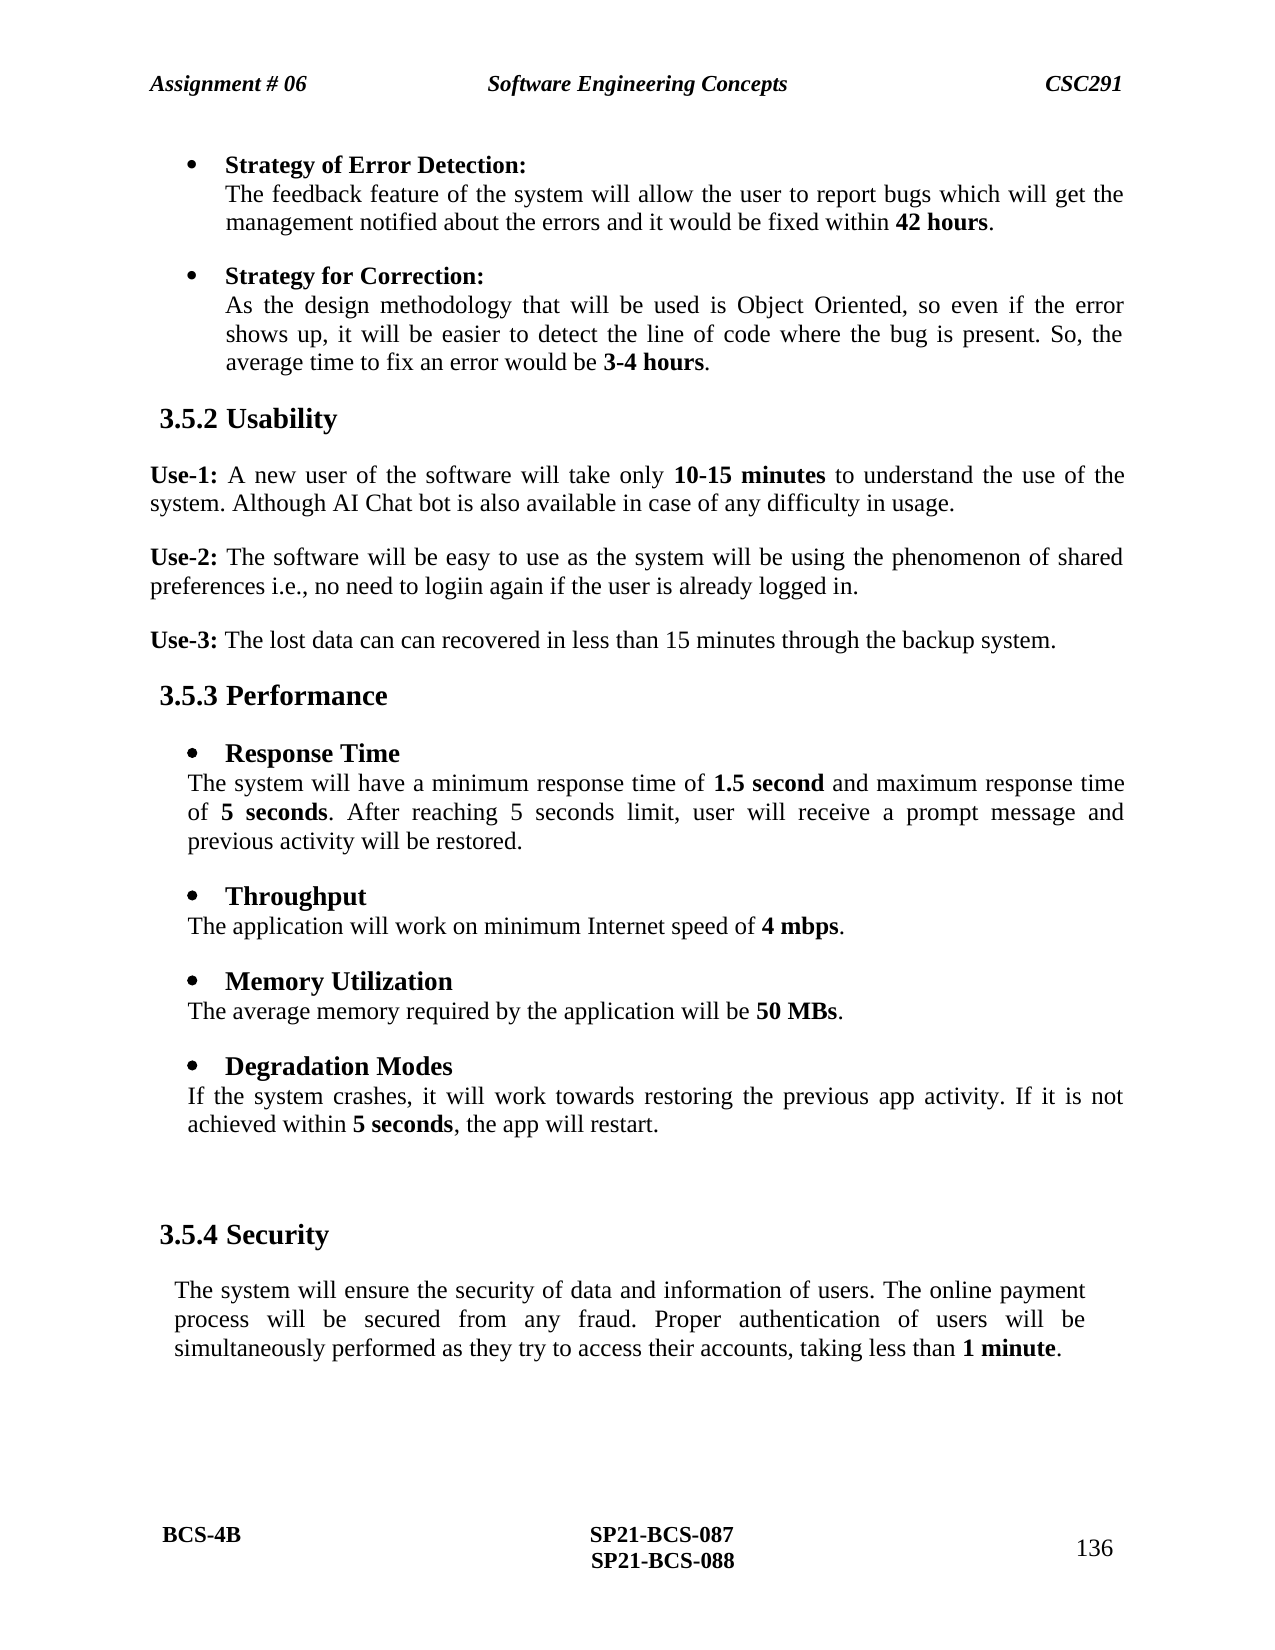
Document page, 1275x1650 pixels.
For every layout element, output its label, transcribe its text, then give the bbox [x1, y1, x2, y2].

list Response Time [187, 737, 1125, 768]
list Throughput [187, 879, 1125, 911]
text As the design methodology that will be used is Object Oriented, so even if the error shows up, it will be easier to detect the line of code where the bug is present. So, the average time to fix an error would be 3-4 hours. [225, 290, 1125, 376]
list Usability [159, 401, 1125, 435]
list Security [159, 1217, 1125, 1251]
list Memory Utilization [187, 964, 1125, 996]
text The system will ensure the security of data and information of users. The online payment process will be secured from any fraud. Proper authentication of users will be simultaneously performed as they try to access their accounts, taking less than 1 minute. [174, 1276, 1087, 1362]
text If the system crashes, it will work towards restoring the previous app activity. If it is not achieved within 5 seconds, the app will restart. [187, 1081, 1125, 1138]
text The application will work on minimum Internet speed of 4 mbps. [150, 911, 1125, 939]
text Use-3: The lost data can can recovered in less than 15 minutes through the backup system. [150, 625, 1125, 653]
list Degradation Modes [187, 1049, 1125, 1081]
list Performance [159, 678, 1125, 712]
text Use-2: The software will be easy to use as the system will be using the phenomenon of shared preferences i.e., no need to logiin again if the user is already logged in. [150, 542, 1125, 600]
list Strategy for Correction: [187, 261, 1125, 290]
text Use-1: A new user of the software will take only 10-15 minutes to understand the use of the system. Although AI Chat bot is also available in case of any difficulty in usage. [150, 460, 1125, 517]
text The average memory required by the application will be 50 MBs. [150, 996, 1125, 1024]
text The system will have a minimum response time of 1.5 second and maximum response time of 5 seconds. After reaching 5 seconds limit, user will receive a prompt message and previous activity will be restored. [187, 768, 1125, 854]
text The feedback feature of the system will allow the user to report bugs which will get the management notified about the errors and it would be fixed within 42 hours. [225, 179, 1125, 236]
list Strategy of Error Detection: [187, 150, 1125, 179]
